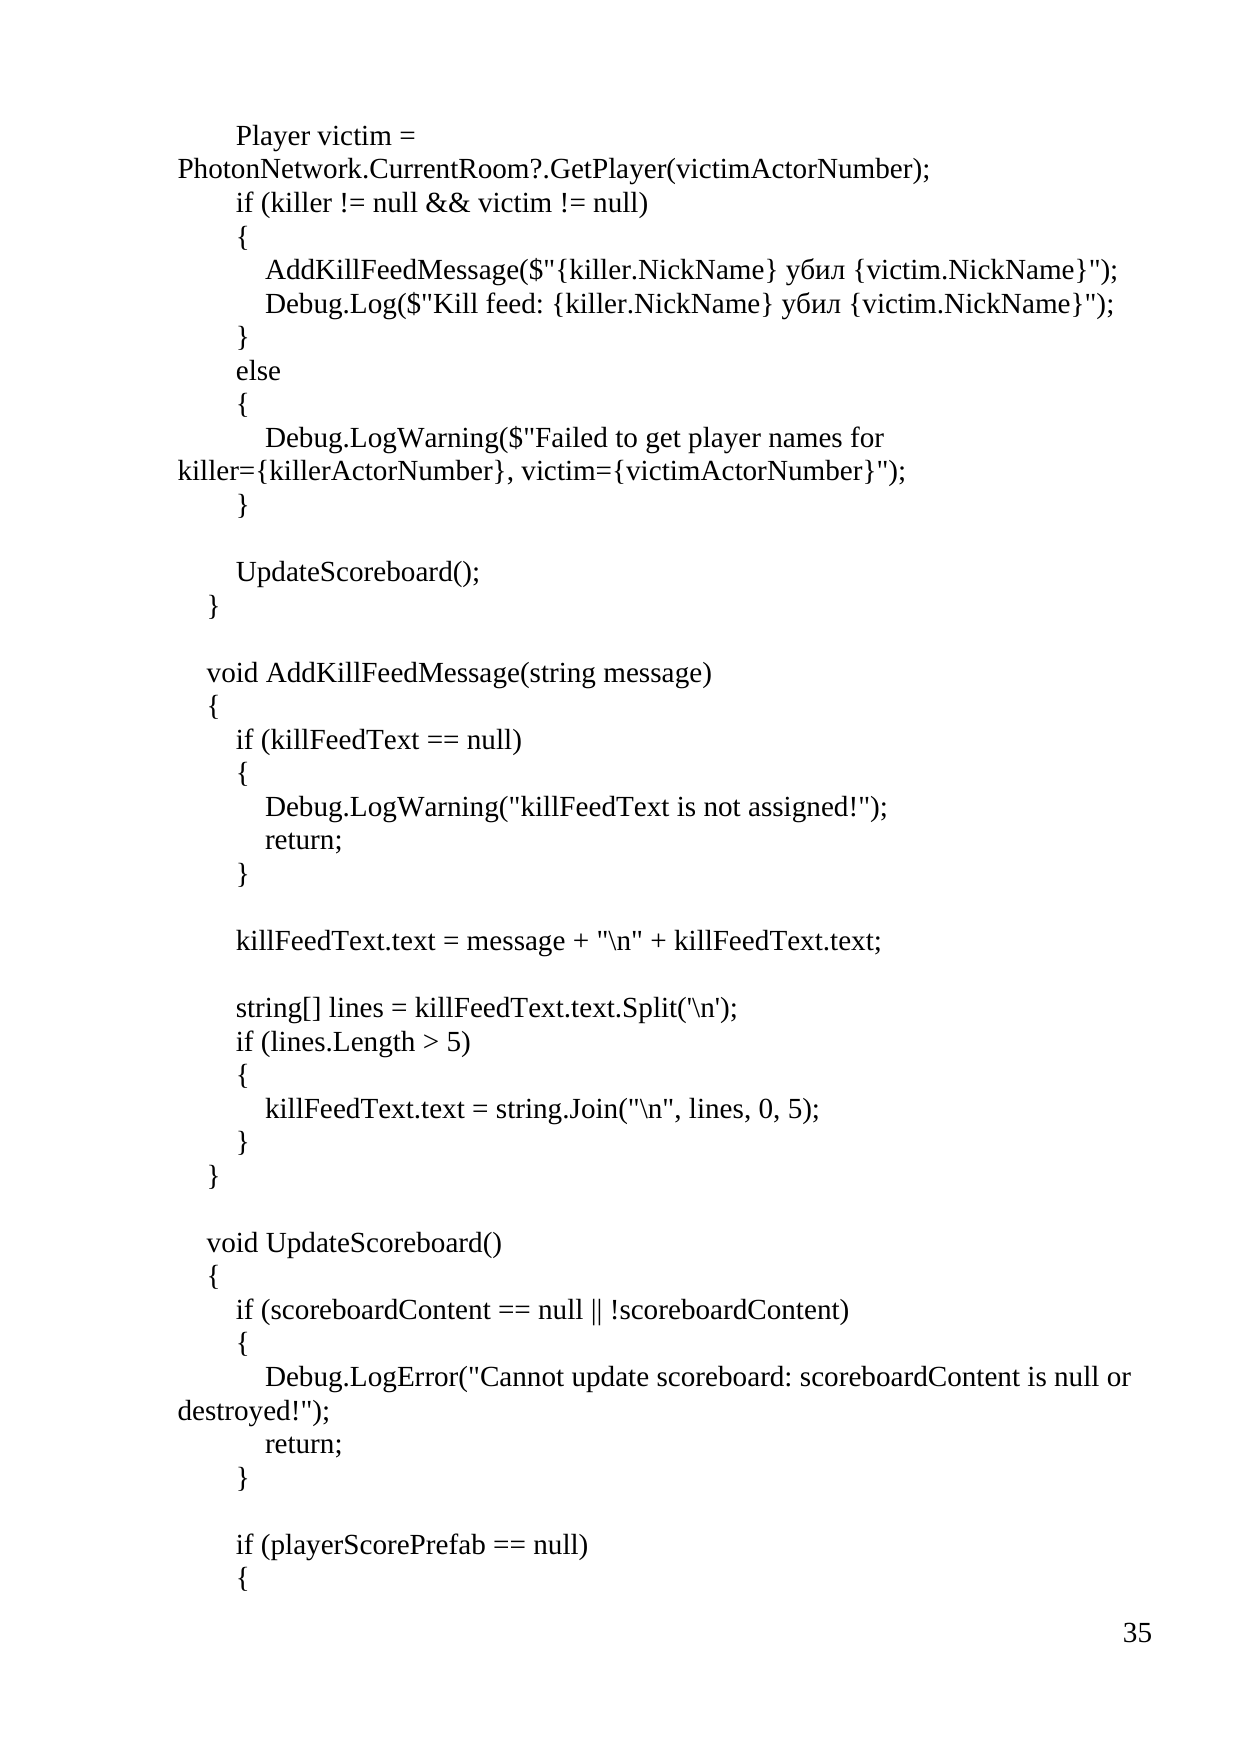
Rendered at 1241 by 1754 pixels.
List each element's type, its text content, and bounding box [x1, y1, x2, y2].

text if (playerScorePrefab == null) [177, 1527, 1152, 1560]
text { [177, 219, 1152, 252]
text } [177, 856, 1152, 889]
text { [177, 386, 1152, 420]
text Debug.Log($"Kill feed: {killer.NickName} убил {victim.NickName}"); [177, 286, 1152, 319]
text if (killFeedText == null) [177, 722, 1152, 755]
text } [177, 1124, 1152, 1158]
text AddKillFeedMessage($"{killer.NickName} убил {victim.NickName}"); [177, 252, 1152, 286]
text UpdateScoreboard(); [177, 554, 1152, 588]
text Debug.LogWarning($"Failed to get player names for killer={killerActorNumber}, victim={victimActorNumber}"); [177, 420, 1152, 487]
text { [177, 1560, 1152, 1594]
text killFeedText.text = string.Join("\n", lines, 0, 5); [177, 1091, 1152, 1124]
text else [177, 353, 1152, 386]
text { [177, 1258, 1152, 1292]
text void AddKillFeedMessage(string message) [177, 655, 1152, 688]
text } [177, 487, 1152, 521]
text Debug.LogError("Cannot update scoreboard: scoreboardContent is null or destroyed!"); [177, 1359, 1152, 1426]
text return; [177, 1426, 1152, 1460]
text return; [177, 822, 1152, 856]
text void UpdateScoreboard() [177, 1225, 1152, 1258]
text { [177, 1326, 1152, 1359]
text if (scoreboardContent == null || !scoreboardContent) [177, 1292, 1152, 1326]
text { [177, 688, 1152, 722]
text } [177, 588, 1152, 621]
text if (lines.Length > 5) [177, 1024, 1152, 1057]
text killFeedText.text = message + "\n" + killFeedText.text; [177, 923, 1152, 957]
text { [177, 1057, 1152, 1091]
text string[] lines = killFeedText.text.Split('\n'); [177, 990, 1152, 1024]
text } [177, 1460, 1152, 1493]
text } [177, 319, 1152, 353]
text { [177, 755, 1152, 789]
text Player victim = PhotonNetwork.CurrentRoom?.GetPlayer(victimActorNumber); [177, 118, 1152, 185]
text Debug.LogWarning("killFeedText is not assigned!"); [177, 789, 1152, 822]
text } [177, 1158, 1152, 1191]
text if (killer != null && victim != null) [177, 185, 1152, 219]
